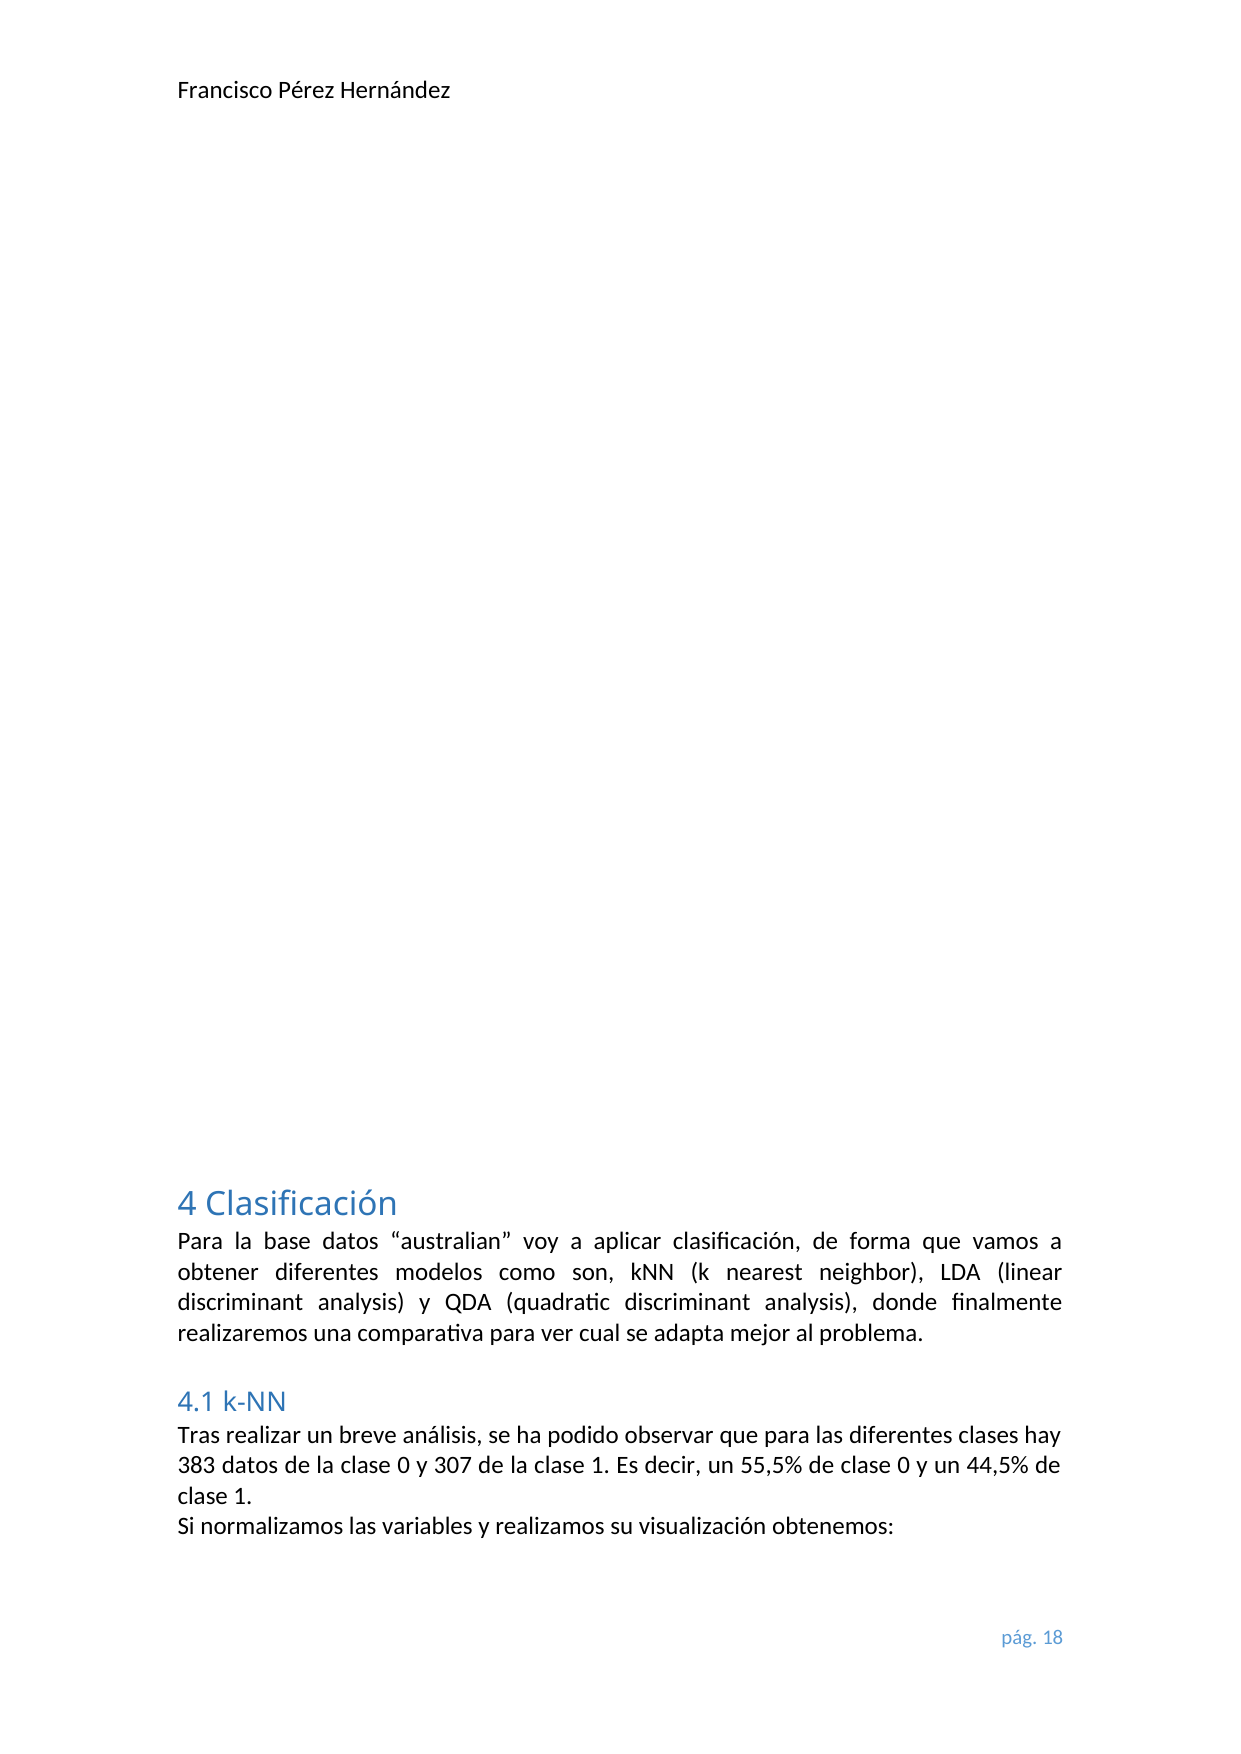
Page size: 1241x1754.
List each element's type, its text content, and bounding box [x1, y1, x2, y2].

text Para la base datos “australian” voy a aplicar clasificación, de forma que vamos a obtener diferentes modelos como son, kNN (k nearest neighbor), LDA (linear discriminant analysis) y QDA (quadratic discriminant analysis), donde finalmente realizaremos una comparativa para ver cual se adapta mejor al problema. [177, 1225, 1063, 1347]
text Tras realizar un breve análisis, se ha podido observar que para las diferentes clases hay 383 datos de la clase 0 y 307 de la clase 1. Es decir, un 55,5% de clase 0 y un 44,5% de clase 1. [177, 1419, 1063, 1510]
subtitle 4 Clasificación [177, 1180, 1063, 1225]
text Si normalizamos las variables y realizamos su visualización obtenemos: [177, 1510, 1063, 1541]
subtitle 4.1 k-NN [177, 1382, 1063, 1419]
